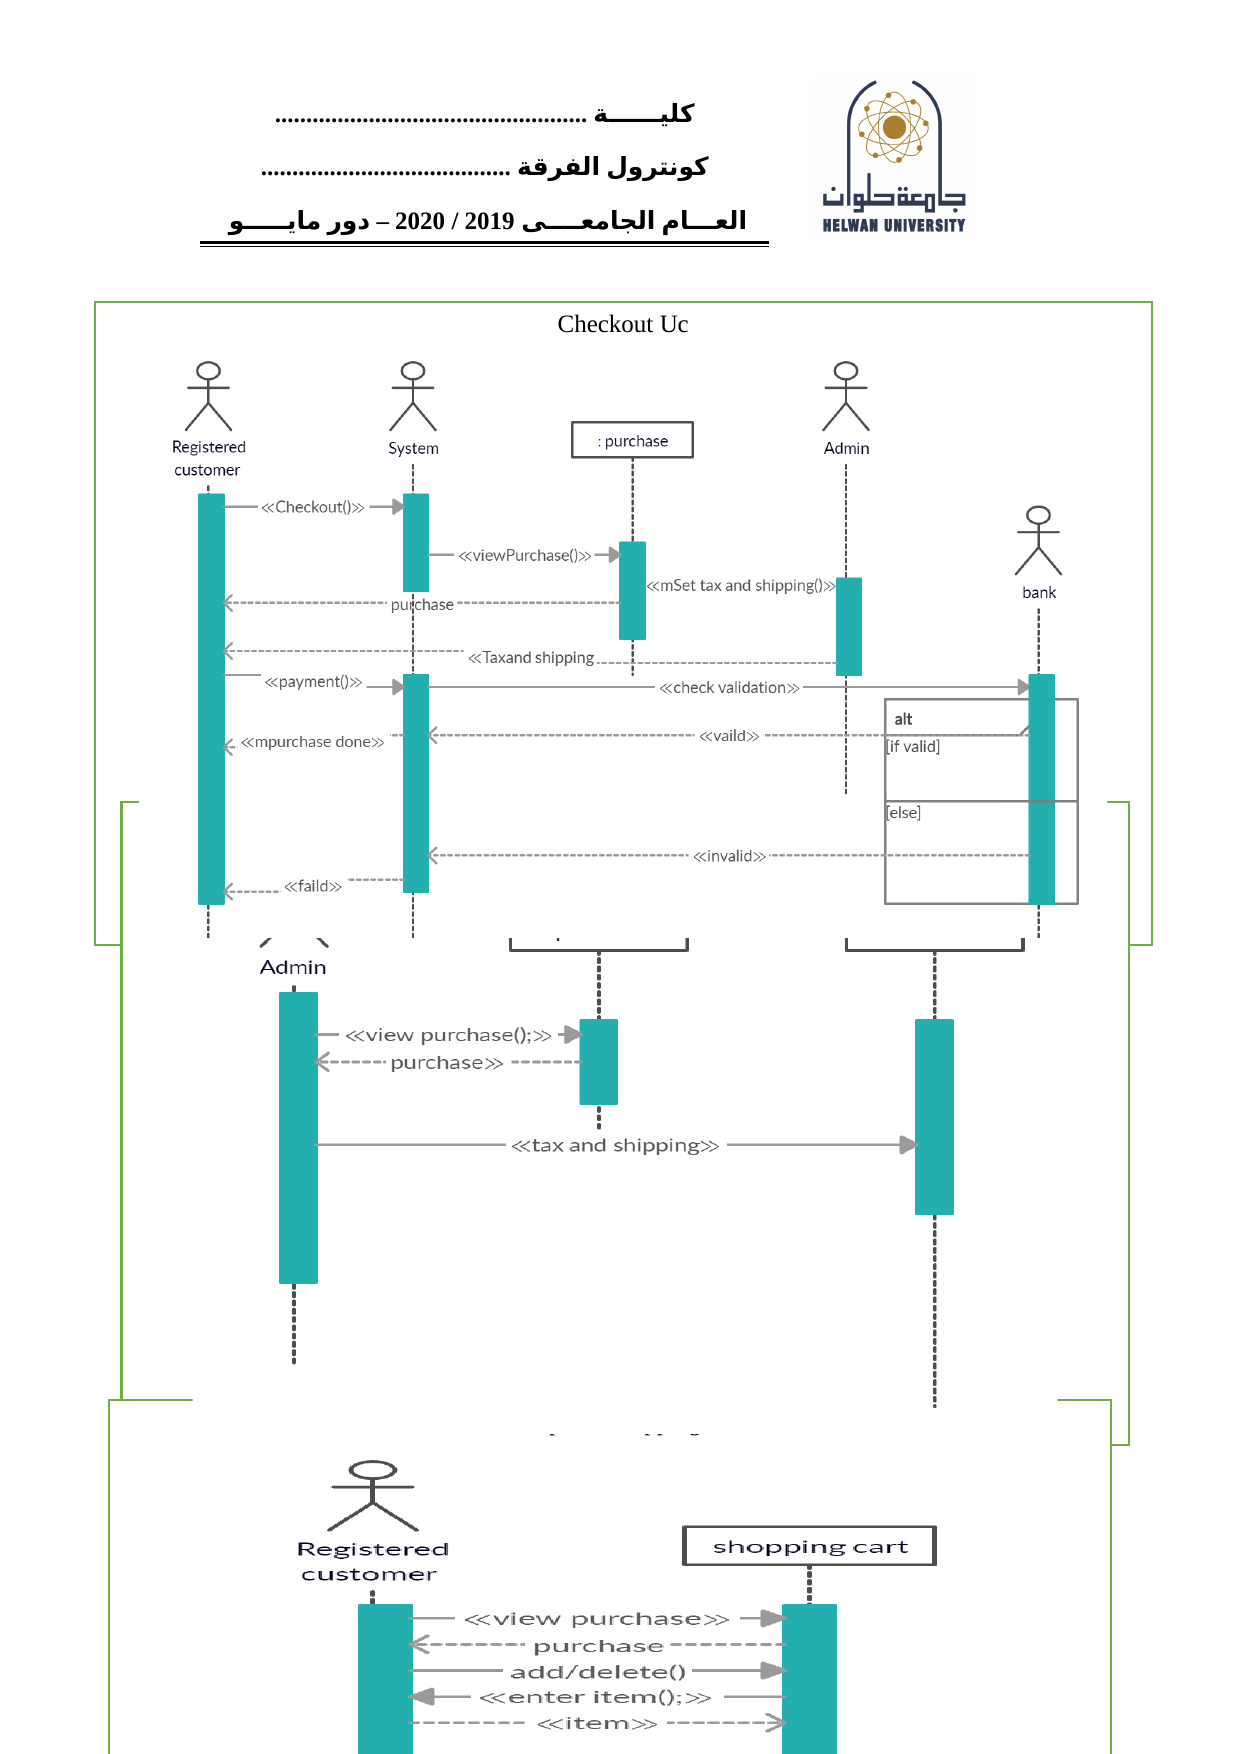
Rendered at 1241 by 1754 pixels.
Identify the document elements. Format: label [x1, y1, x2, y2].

picture [139, 338, 1108, 1434]
picture [236, 1436, 985, 1754]
picture [811, 73, 976, 241]
